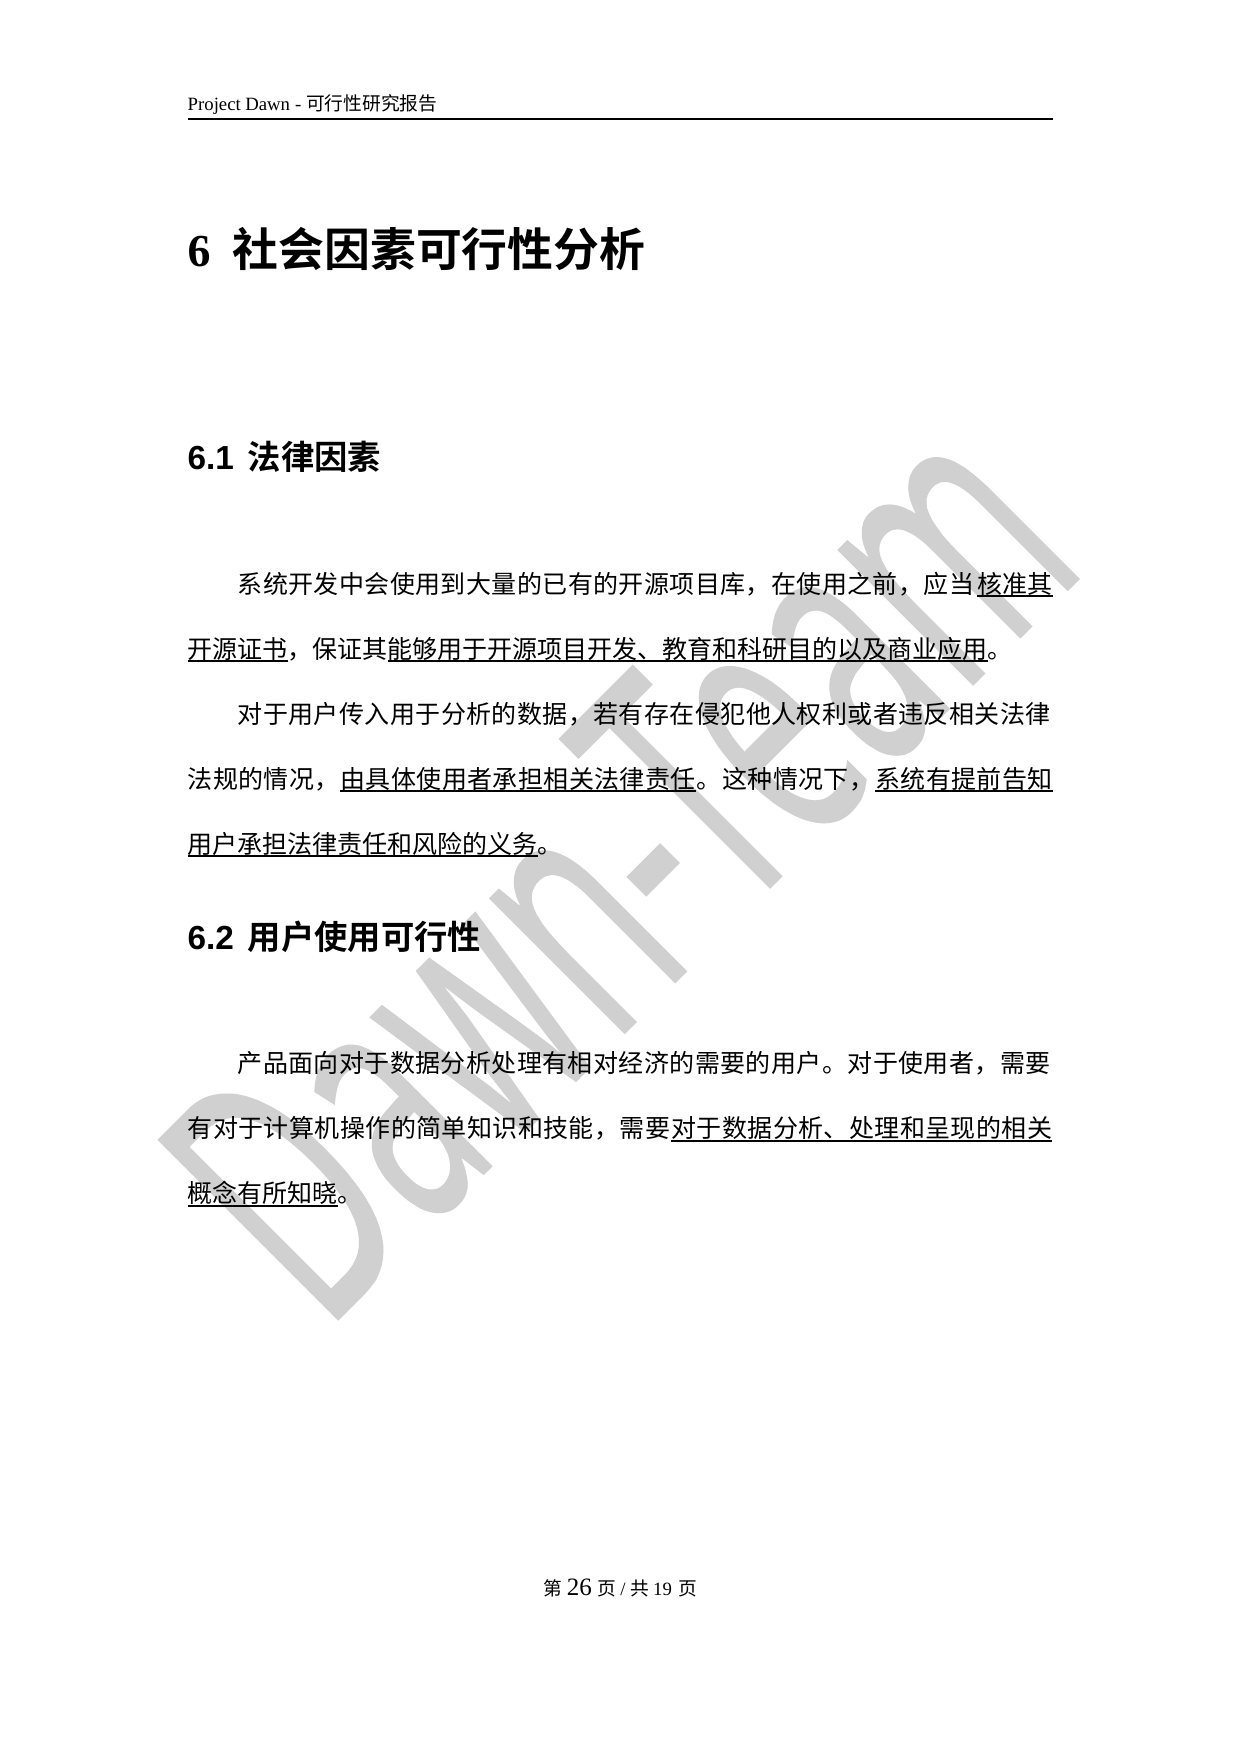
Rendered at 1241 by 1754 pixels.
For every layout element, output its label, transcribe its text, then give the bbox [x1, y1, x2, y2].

text 对于用户传入用于分析的数据，若有存在侵犯他人权利或者违反相关法律法规的情况，由具体使用者承担相关法律责任。这种情况下，系统有提前告知用户承担法律责任和风险的义务。 [187, 680, 1053, 875]
text 产品面向对于数据分析处理有相对经济的需要的用户。对于使用者，需要有对于计算机操作的简单知识和技能，需要对于数据分析、处理和呈现的相关概念有所知晓。 [187, 1029, 1053, 1224]
subtitle 法律因素 [187, 423, 1053, 488]
text 系统开发中会使用到大量的已有的开源项目库，在使用之前，应当核准其开源证书，保证其能够用于开源项目开发、教育和科研目的以及商业应用。 [187, 550, 1053, 680]
subtitle 社会因素可行性分析 [187, 197, 1053, 295]
subtitle 用户使用可行性 [187, 902, 1053, 967]
